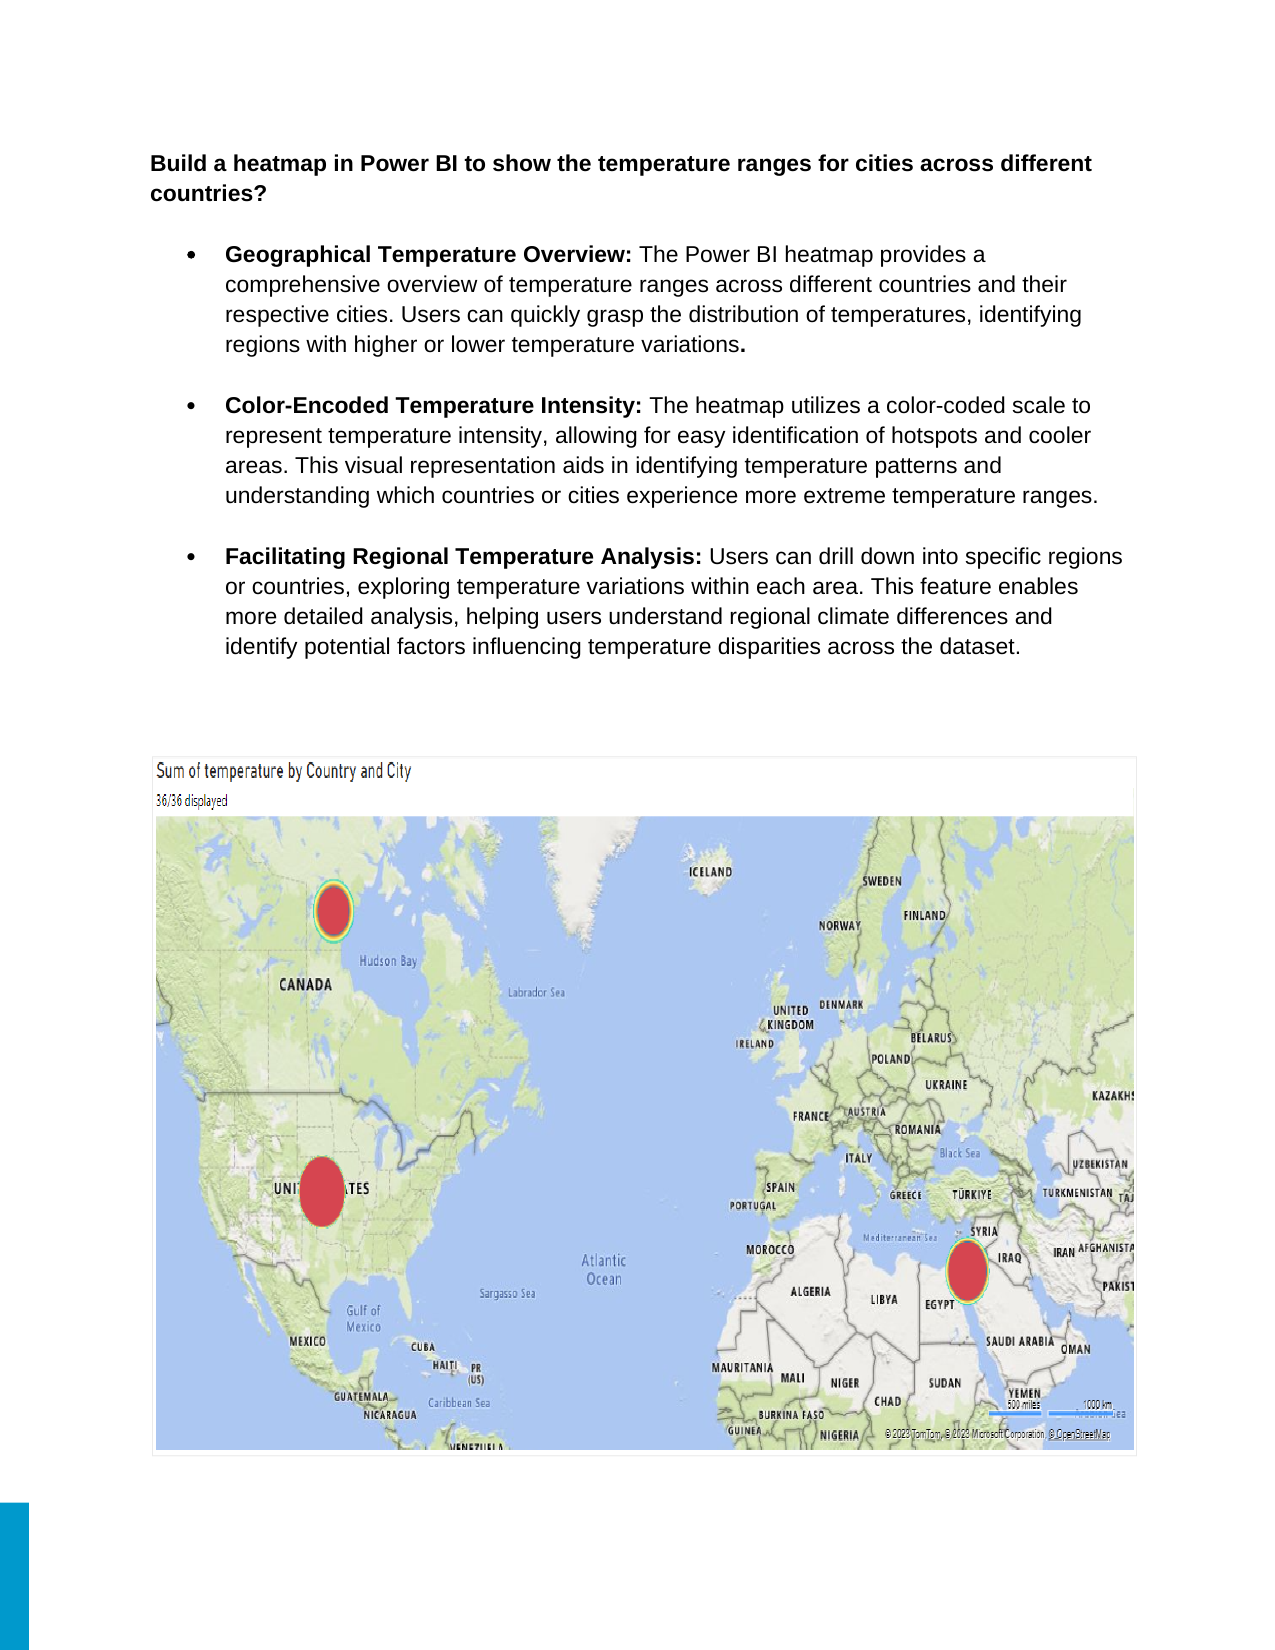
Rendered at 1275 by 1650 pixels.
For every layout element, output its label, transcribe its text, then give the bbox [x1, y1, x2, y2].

text Build a heatmap in Power BI to show the temperature ranges for cities across different countries? [150, 150, 1125, 207]
list Geographical Temperature Overview: The Power BI heatmap provides a comprehensive overview of temperature ranges across different countries and their respective cities. Users can quickly grasp the distribution of temperatures, identifying regions with higher or lower temperature variations. [187, 241, 1125, 358]
list Color-Encoded Temperature Intensity: The heatmap utilizes a color-coded scale to represent temperature intensity, allowing for easy identification of hotspots and cooler areas. This visual representation aids in identifying temperature patterns and understanding which countries or cities experience more extreme temperature ranges. [187, 392, 1125, 509]
picture [150, 754, 1139, 1459]
list Facilitating Regional Temperature Analysis: Users can drill down into specific regions or countries, exploring temperature variations within each area. This feature enables more detailed analysis, helping users understand regional climate differences and identify potential factors influencing temperature disparities across the dataset. [187, 543, 1125, 660]
